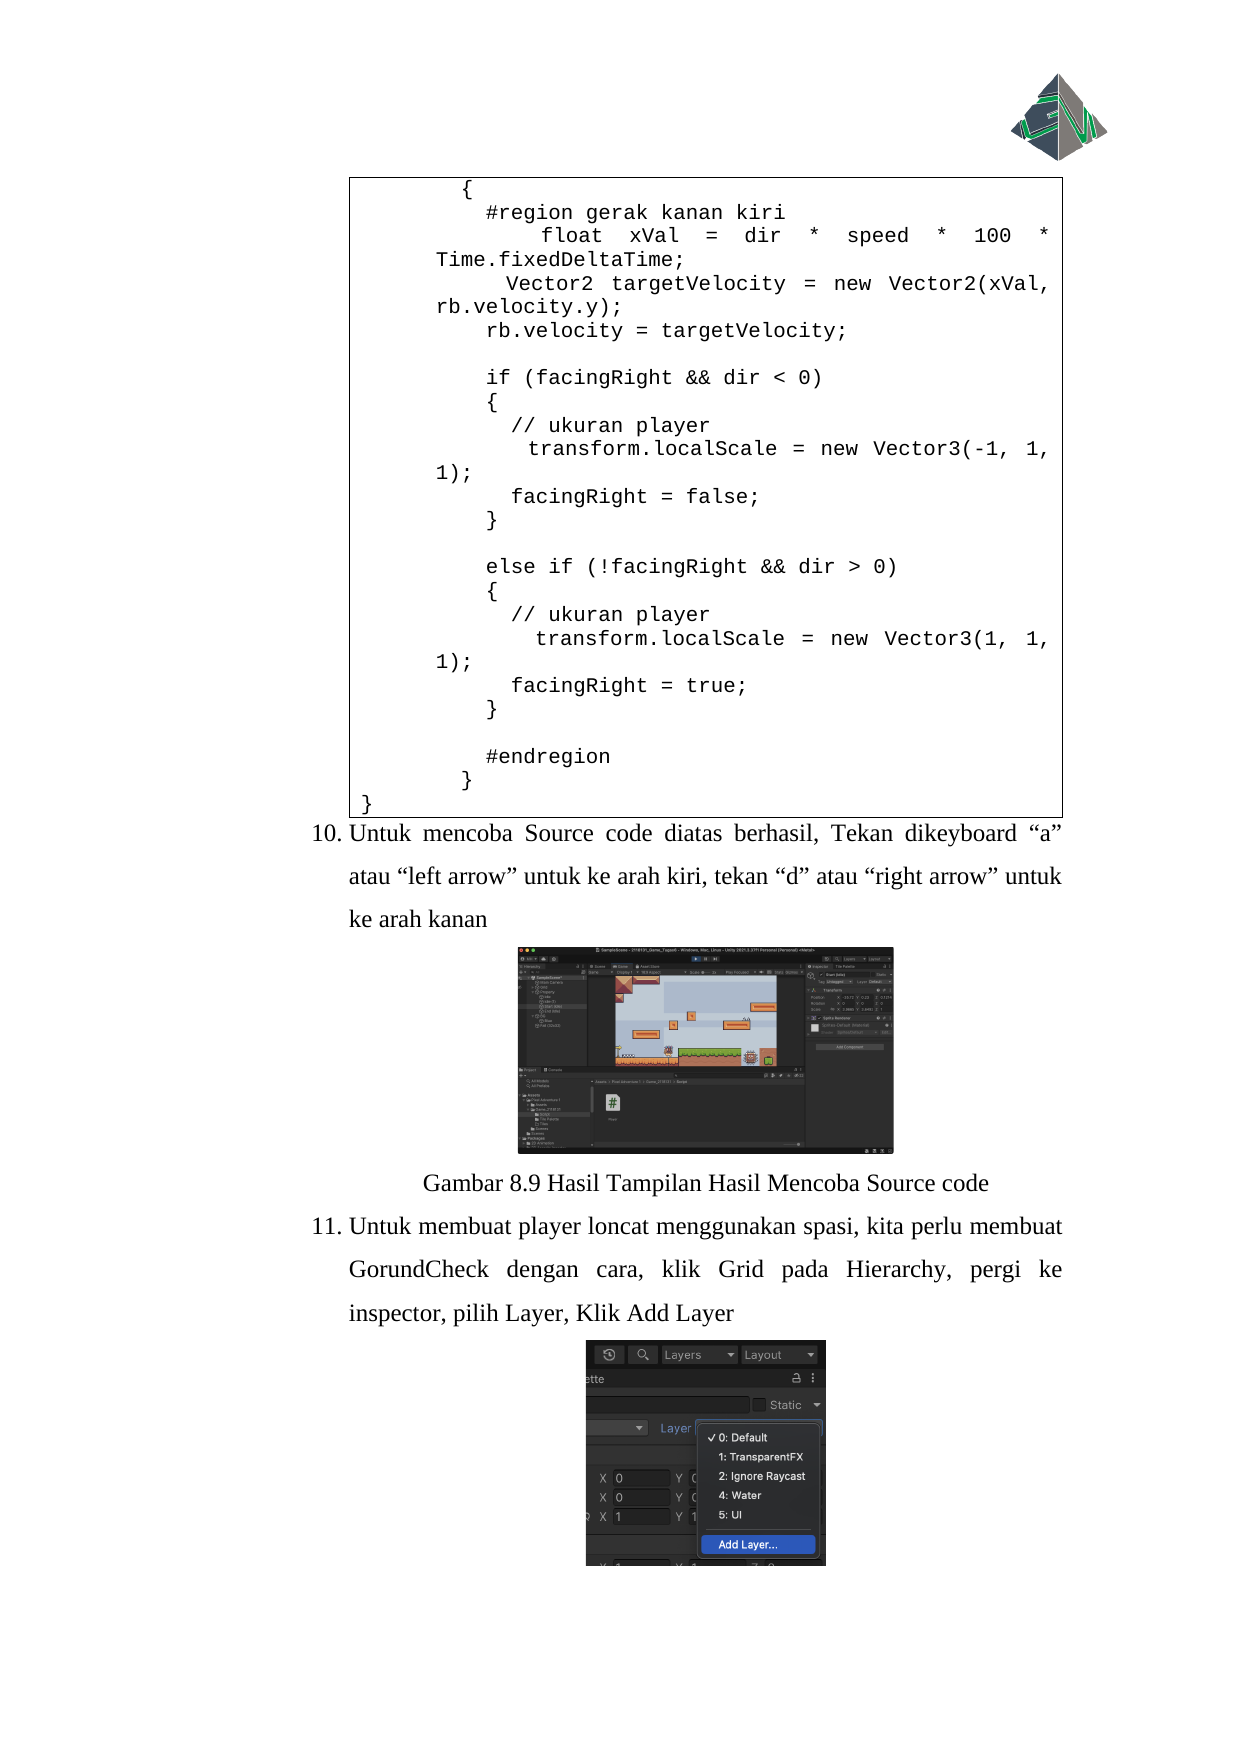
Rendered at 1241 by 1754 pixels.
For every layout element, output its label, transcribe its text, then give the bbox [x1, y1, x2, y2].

picture [1010, 73, 1108, 161]
list Untuk mencoba Source code diatas berhasil, Tekan dikeyboard “a” atau “left arrow” untuk ke arah kiri, tekan “d” atau “right arrow” untuk ke arah kanan [311, 818, 1063, 933]
picture [517, 947, 894, 1154]
picture [585, 1340, 826, 1566]
list Untuk membuat player loncat menggunakan spasi, kita perlu membuat GorundCheck dengan cara, klik Grid pada Hierarchy, pergi ke inspector, pilih Layer, Klik Add Layer [311, 1211, 1063, 1326]
list Gambar 8.9 Hasil Tampilan Hasil Mencoba Source code [349, 1168, 1063, 1197]
